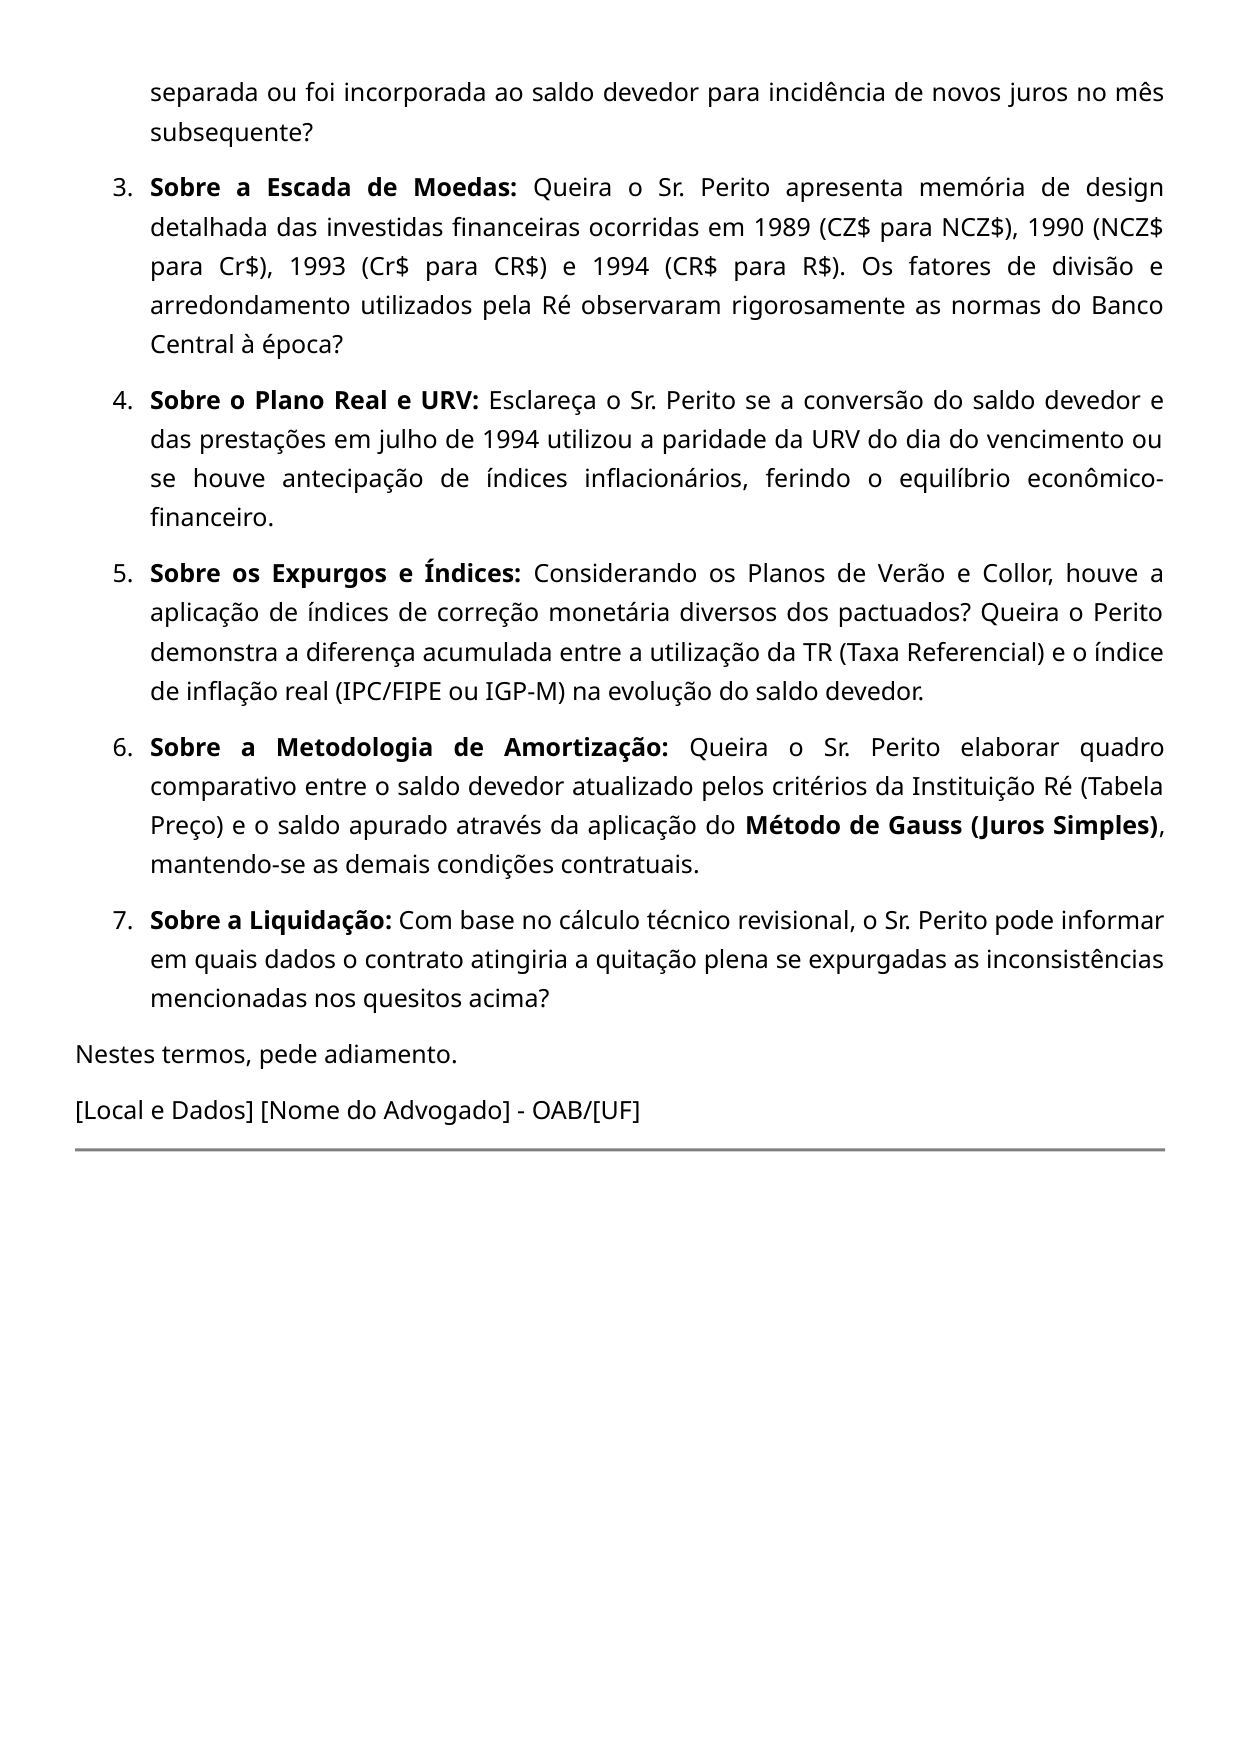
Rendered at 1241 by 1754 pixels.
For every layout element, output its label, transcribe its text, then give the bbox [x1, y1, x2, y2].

list Sobre a Escada de Moedas: Queira o Sr. Perito apresenta memória de design detalhada das investidas financeiras ocorridas em 1989 (CZ$ para NCZ$), 1990 (NCZ$ para Cr$), 1993 (Cr$ para CR$) e 1994 (CR$ para R$). Os fatores de divisão e arredondamento utilizados pela Ré observaram rigorosamente as normas do Banco Central à época? [112, 170, 1165, 361]
text Nestes termos, pede adiamento. [75, 1037, 1165, 1071]
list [112, 75, 1165, 148]
list Sobre os Expurgos e Índices: Considerando os Planos de Verão e Collor, houve a aplicação de índices de correção monetária diversos dos pactuados? Queira o Perito demonstra a diferença acumulada entre a utilização da TR (Taxa Referencial) e o índice de inflação real (IPC/FIPE ou IGP-M) na evolução do saldo devedor. [112, 556, 1165, 707]
text [Local e Dados] [Nome do Advogado] - OAB/[UF] [75, 1092, 1165, 1127]
list Sobre a Liquidação: Com base no cálculo técnico revisional, o Sr. Perito pode informar em quais dados o contrato atingiria a quitação plena se expurgadas as inconsistências mencionadas nos quesitos acima? [112, 902, 1165, 1015]
list Sobre o Plano Real e URV: Esclareça o Sr. Perito se a conversão do saldo devedor e das prestações em julho de 1994 utilizou a paridade da URV do dia do vencimento ou se houve antecipação de índices inflacionários, ferindo o equilíbrio econômico-financeiro. [112, 382, 1165, 534]
list Sobre a Metodologia de Amortização: Queira o Sr. Perito elaborar quadro comparativo entre o saldo devedor atualizado pelos critérios da Instituição Ré (Tabela Preço) e o saldo apurado através da aplicação do Método de Gauss (Juros Simples), mantendo-se as demais condições contratuais. [112, 729, 1165, 881]
